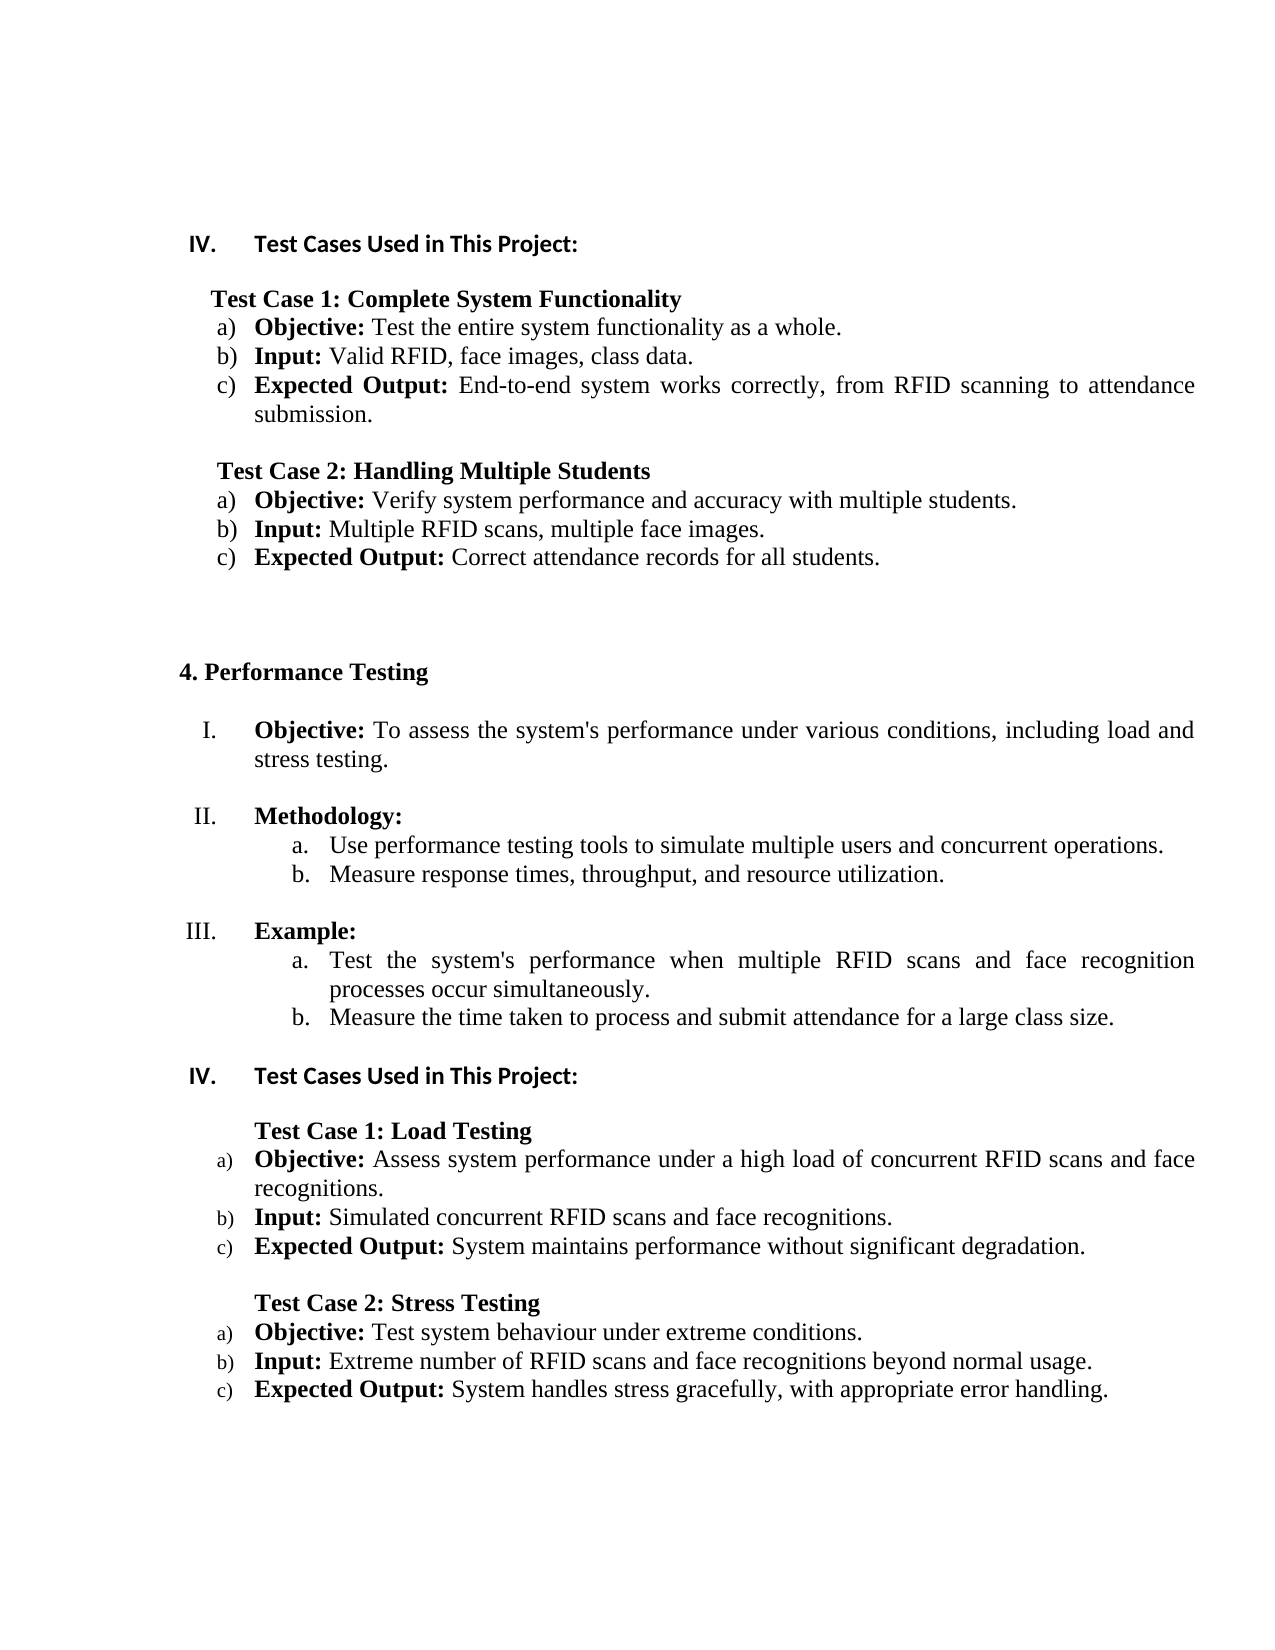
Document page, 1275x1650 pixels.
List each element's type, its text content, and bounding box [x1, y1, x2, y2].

list Input: Multiple RFID scans, multiple face images. [217, 514, 1196, 542]
list Expected Output: System maintains performance without significant degradation. [217, 1231, 1196, 1259]
list Objective: Test the entire system functionality as a whole. [217, 312, 1196, 341]
list Test Cases Used in This Project: [217, 228, 1196, 258]
list Objective: Test system behaviour under extreme conditions. [217, 1317, 1196, 1346]
list Input: Extreme number of RFID scans and face recognitions beyond normal usage. [217, 1346, 1196, 1374]
list Objective: To assess the system's performance under various conditions, including load and stress testing. [217, 715, 1196, 772]
list Test the system's performance when multiple RFID scans and face recognition processes occur simultaneously. [292, 945, 1196, 1002]
list Measure the time taken to process and submit attendance for a large class size. [292, 1002, 1196, 1031]
text 4. Performance Testing [179, 657, 1196, 686]
list Methodology: [217, 801, 1196, 830]
text Test Case 2: Handling Multiple Students [179, 456, 1196, 485]
list Expected Output: End-to-end system works correctly, from RFID scanning to attendance submission. [217, 370, 1196, 427]
list Objective: Assess system performance under a high load of concurrent RFID scans and face recognitions. [217, 1144, 1196, 1202]
list Use performance testing tools to simulate multiple users and concurrent operations. [292, 830, 1196, 859]
text Test Case 1: Complete System Functionality [179, 284, 1196, 312]
list Objective: Verify system performance and accuracy with multiple students. [217, 485, 1196, 514]
list Expected Output: System handles stress gracefully, with appropriate error handling. [217, 1374, 1196, 1403]
list Input: Valid RFID, face images, class data. [217, 341, 1196, 370]
text Test Case 1: Load Testing [254, 1116, 1196, 1144]
list Example: [217, 916, 1196, 945]
list Measure response times, throughput, and resource utilization. [292, 859, 1196, 887]
list Input: Simulated concurrent RFID scans and face recognitions. [217, 1202, 1196, 1231]
text Test Case 2: Stress Testing [254, 1288, 1196, 1317]
list Test Cases Used in This Project: [217, 1060, 1196, 1091]
list Expected Output: Correct attendance records for all students. [217, 542, 1196, 571]
